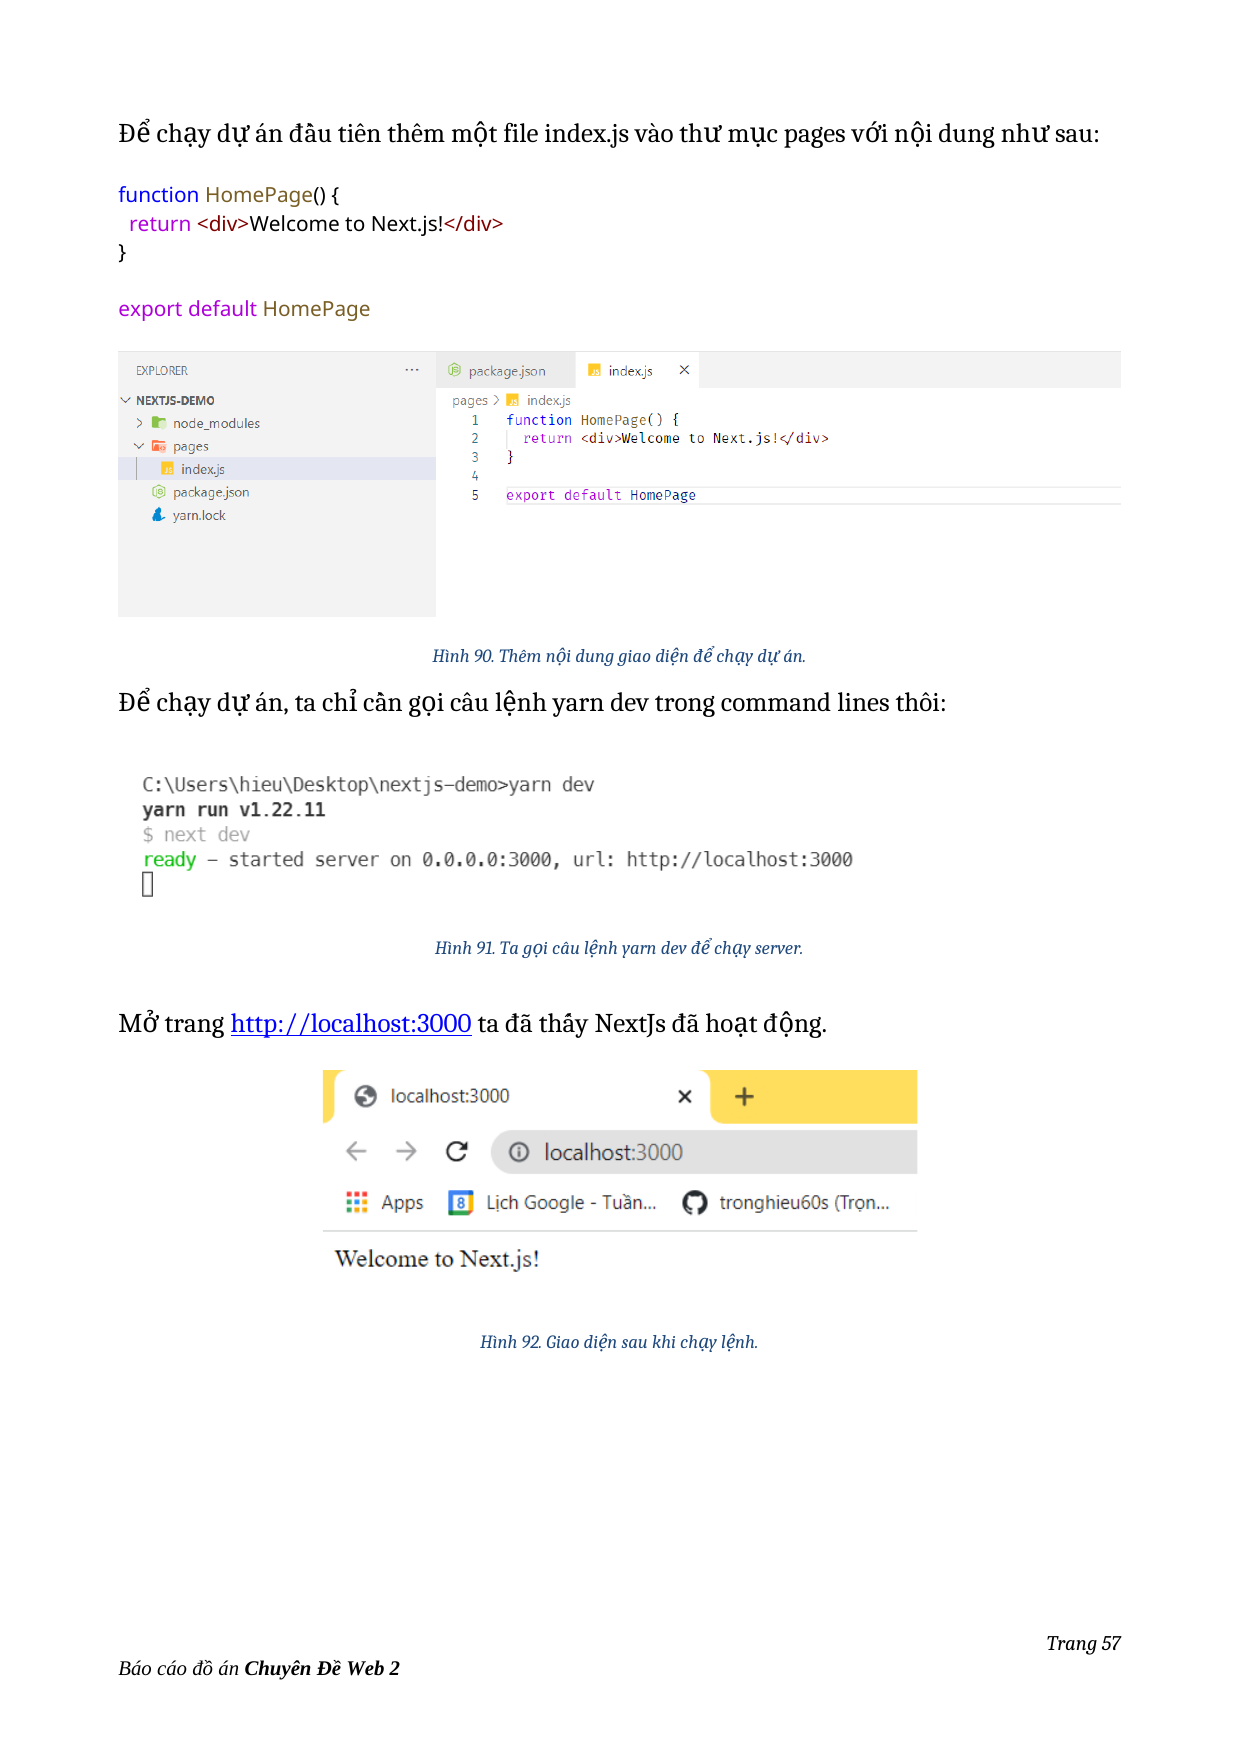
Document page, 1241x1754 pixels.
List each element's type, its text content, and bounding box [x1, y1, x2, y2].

text return <div>Welcome to Next.js!</div> [118, 209, 1122, 237]
text Hình 91. Ta gọi câu lệnh yarn dev để chạy server. [118, 937, 1122, 959]
text export default HomePage [118, 294, 1122, 323]
text } [118, 237, 1122, 266]
text Mở trang http://localhost:3000 ta đã thấy NextJs đã hoạt động. [118, 1008, 1122, 1039]
text Hình 90. Thêm nội dung giao diện để chạy dự án. [118, 645, 1122, 667]
text Hình 92. Giao diện sau khi chạy lệnh. [118, 1332, 1122, 1353]
text function HomePage() { [118, 180, 1122, 209]
picture [126, 749, 1114, 938]
text Để chạy dự án, ta chỉ cần gọi câu lệnh yarn dev trong command lines thôi: [118, 687, 1122, 719]
picture [118, 351, 1121, 617]
text Để chạy dự án đầu tiên thêm một file index.js vào thư mục pages với nội dung như sau: [118, 118, 1122, 149]
picture [322, 1070, 918, 1332]
